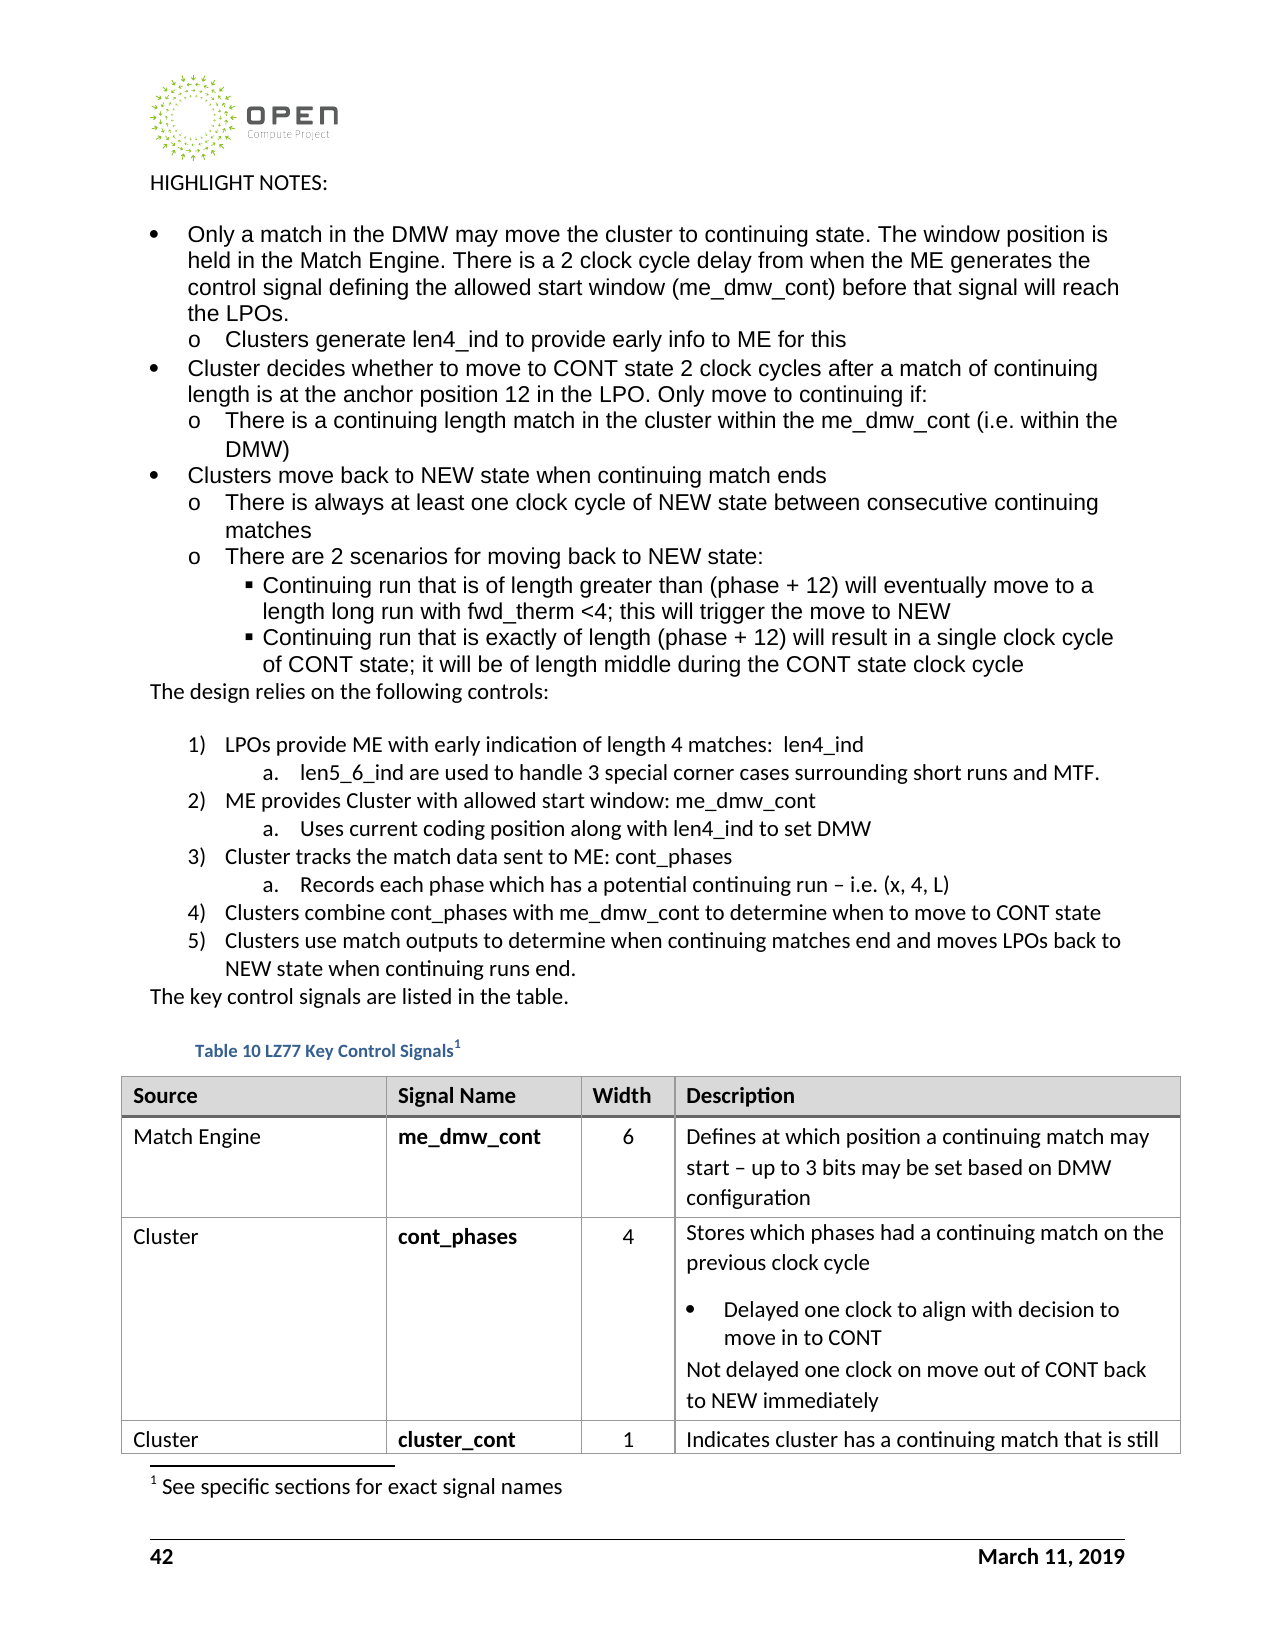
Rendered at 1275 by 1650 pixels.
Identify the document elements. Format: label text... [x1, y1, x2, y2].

list ME provides Cluster with allowed start window: me_dmw_cont [187, 786, 1125, 814]
table_cell Cluster [122, 1421, 386, 1453]
list Only a match in the DMW may move the cluster to continuing state. The window position is held in the Match Engine. There is a 2 clock cycle delay from when the ME generates the control signal defining the allowed start window (me_dmw_cont) before that signal will reach the LPOs. [150, 221, 1125, 326]
table_cell 4 [582, 1218, 674, 1420]
table_cell 6 [582, 1118, 674, 1217]
list Cluster decides whether to move to CONT state 2 clock cycles after a match of continuing length is at the anchor position 12 in the LPO. Only move to continuing if: [150, 355, 1125, 407]
list There is always at least one clock cycle of NEW state between consecutive continuing matches [187, 488, 1125, 543]
list There is a continuing length match in the cluster within the me_dmw_cont (i.e. within the DMW) [187, 407, 1125, 462]
table_cell Stores which phases had a continuing match on the previous clock cycle Delayed one clock to align with decision to move in to CONT Not delayed one clock on move out of CONT back to NEW immediately [676, 1218, 1180, 1420]
table_cell Match Engine [122, 1118, 386, 1217]
table_header Signal Name [387, 1077, 581, 1115]
list Clusters use match outputs to determine when continuing matches end and moves LPOs back to NEW state when continuing runs end. [187, 926, 1125, 982]
table_cell Defines at which position a continuing match may start – up to 3 bits may be set based on DMW configuration [676, 1118, 1180, 1217]
table_cell 1 [582, 1421, 674, 1453]
list Clusters combine cont_phases with me_dmw_cont to determine when to move to CONT state [187, 898, 1125, 926]
list There are 2 scenarios for moving back to NEW state: [187, 543, 1125, 572]
table_header Width [582, 1077, 674, 1115]
text Table 10 LZ77 Key Control Signals [195, 1035, 1125, 1063]
text Continuing run that is of length greater than (phase + 12) will eventually move to a length long run with fwd_therm <4; this will trigger the move to NEW [244, 572, 1125, 624]
table_header Source [122, 1077, 386, 1115]
table_cell cluster_cont [387, 1421, 581, 1453]
text The design relies on the following controls: [150, 677, 1125, 705]
list len5_6_ind are used to handle 3 special corner cases surrounding short runs and MTF. [262, 758, 1125, 786]
list Records each phase which has a potential continuing run – i.e. (x, 4, L) [262, 870, 1125, 898]
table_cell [676, 1421, 1180, 1453]
list LPOs provide ME with early indication of length 4 matches: len4_ind [187, 730, 1125, 758]
list Clusters move back to NEW state when continuing match ends [150, 462, 1125, 488]
table_header Description [676, 1077, 1180, 1115]
text Continuing run that is exactly of length (phase + 12) will result in a single clock cycle of CONT state; it will be of length middle during the CONT state clock cycle [244, 624, 1125, 677]
list Cluster tracks the match data sent to ME: cont_phases [187, 842, 1125, 870]
table_cell me_dmw_cont [387, 1118, 581, 1217]
text HIGHLIGHT NOTES: [150, 168, 1125, 196]
list Clusters generate len4_ind to provide early info to ME for this [187, 326, 1125, 355]
text The key control signals are listed in the table. [150, 982, 1125, 1010]
table_cell Cluster [122, 1218, 386, 1420]
list Uses current coding position along with len4_ind to set DMW [262, 814, 1125, 842]
picture [150, 75, 338, 168]
table_cell cont_phases [387, 1218, 581, 1420]
